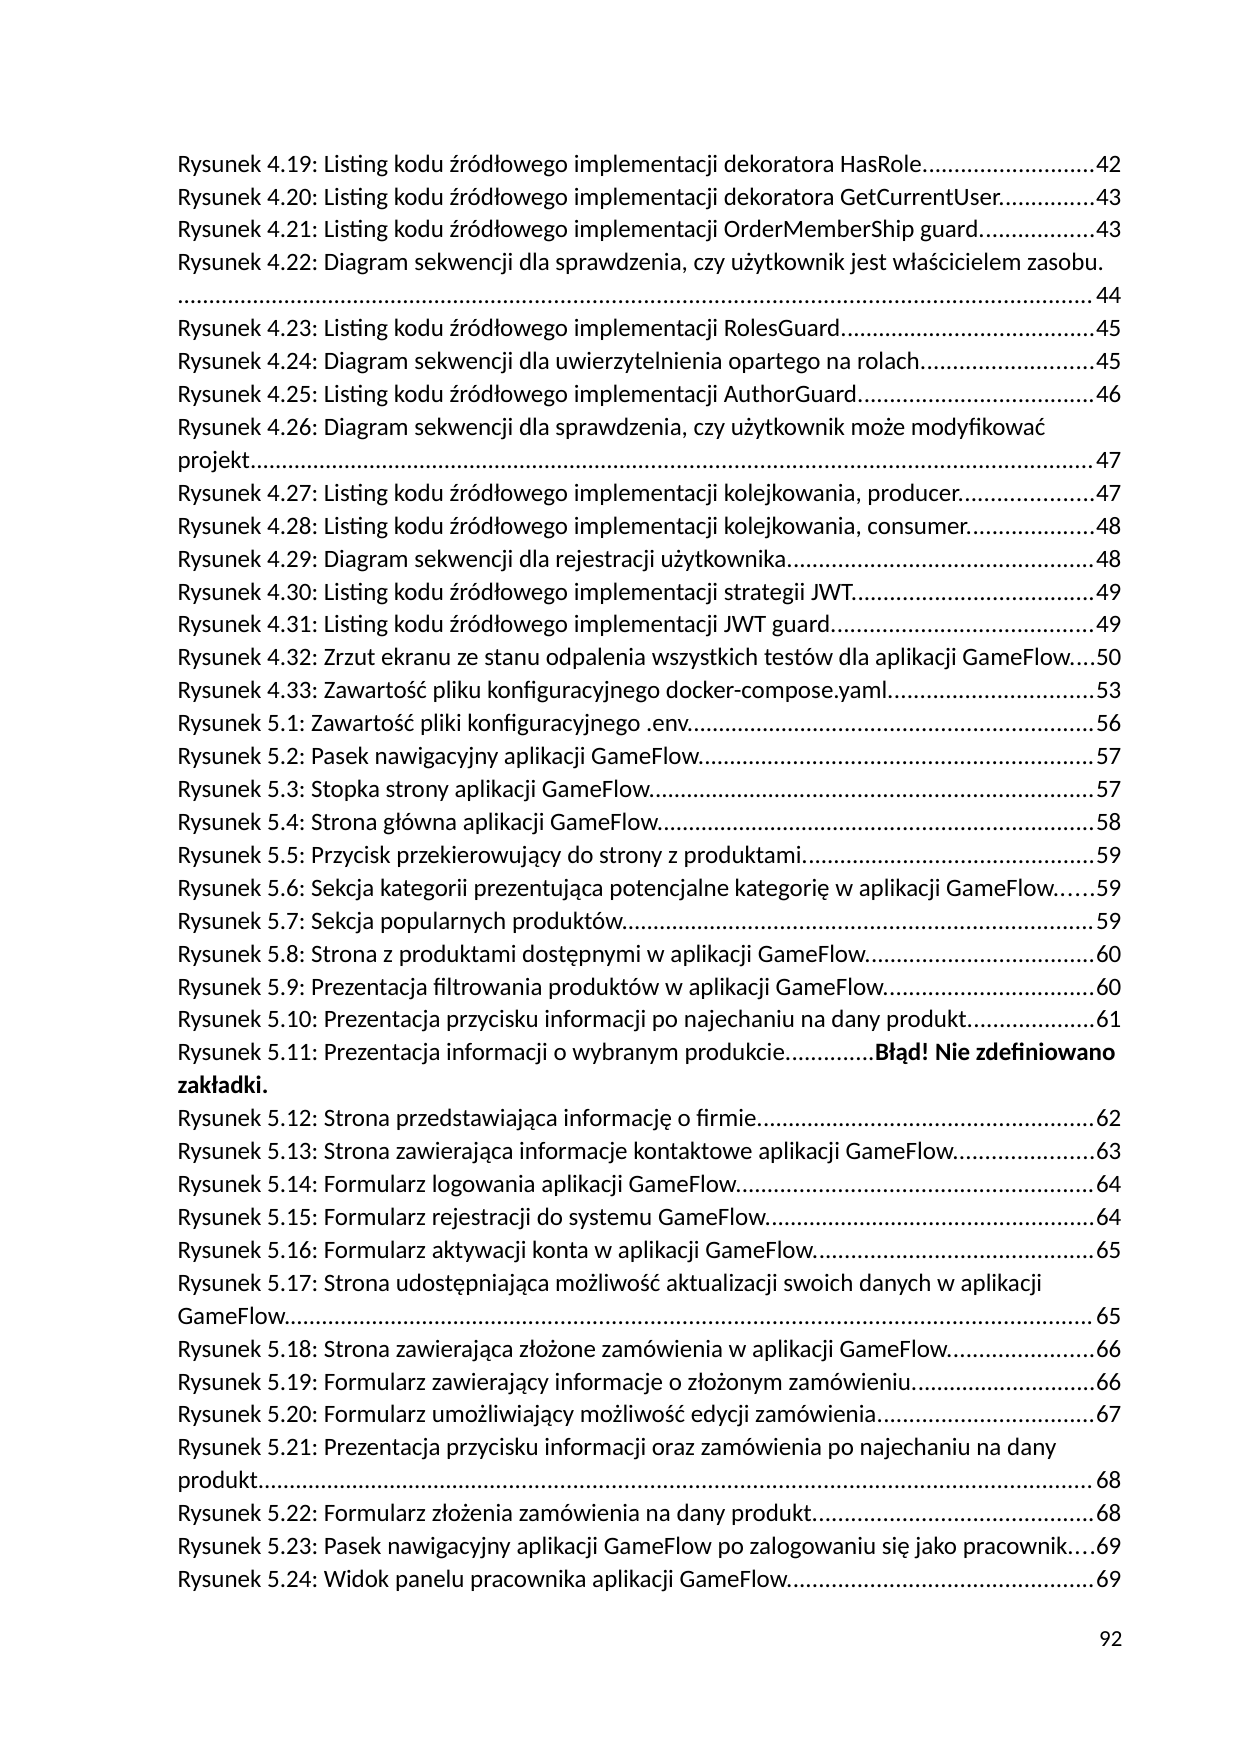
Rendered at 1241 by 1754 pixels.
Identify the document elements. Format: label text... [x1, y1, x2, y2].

text Rysunek 5.22: Formularz złożenia zamówienia na dany produkt. 68 [177, 1497, 1122, 1528]
text Rysunek 5.8: Strona z produktami dostępnymi w aplikacji GameFlow. 60 [177, 938, 1122, 968]
text Rysunek 5.11: Prezentacja informacji o wybranym produkcie. Błąd! Nie zdefiniowano zakładki. [177, 1036, 1122, 1100]
text Rysunek 5.20: Formularz umożliwiający możliwość edycji zamówienia. 67 [177, 1398, 1122, 1429]
text Rysunek 5.3: Stopka strony aplikacji GameFlow. 57 [177, 773, 1122, 804]
text Rysunek 4.20: Listing kodu źródłowego implementacji dekoratora GetCurrentUser. 43 [177, 181, 1122, 211]
text Rysunek 5.24: Widok panelu pracownika aplikacji GameFlow. 69 [177, 1563, 1122, 1594]
text Rysunek 4.33: Zawartość pliku konfiguracyjnego docker-compose.yaml. 53 [177, 674, 1122, 705]
text Rysunek 5.6: Sekcja kategorii prezentująca potencjalne kategorię w aplikacji GameFlow. 59 [177, 872, 1122, 902]
text Rysunek 5.9: Prezentacja filtrowania produktów w aplikacji GameFlow. 60 [177, 971, 1122, 1001]
text Rysunek 5.21: Prezentacja przycisku informacji oraz zamówienia po najechaniu na dany produkt. 68 [177, 1431, 1122, 1495]
text Rysunek 4.32: Zrzut ekranu ze stanu odpalenia wszystkich testów dla aplikacji GameFlow. 50 [177, 641, 1122, 672]
text Rysunek 5.10: Prezentacja przycisku informacji po najechaniu na dany produkt. 61 [177, 1003, 1122, 1034]
text Rysunek 4.24: Diagram sekwencji dla uwierzytelnienia opartego na rolach. 45 [177, 345, 1122, 376]
text Rysunek 5.13: Strona zawierająca informacje kontaktowe aplikacji GameFlow. 63 [177, 1135, 1122, 1166]
text Rysunek 4.29: Diagram sekwencji dla rejestracji użytkownika. 48 [177, 543, 1122, 573]
text Rysunek 5.23: Pasek nawigacyjny aplikacji GameFlow po zalogowaniu się jako pracownik. 69 [177, 1530, 1122, 1561]
text Rysunek 5.12: Strona przedstawiająca informację o firmie. 62 [177, 1102, 1122, 1133]
text Rysunek 4.26: Diagram sekwencji dla sprawdzenia, czy użytkownik może modyfikować projekt. 47 [177, 411, 1122, 474]
text Rysunek 4.31: Listing kodu źródłowego implementacji JWT guard. 49 [177, 608, 1122, 639]
text Rysunek 4.30: Listing kodu źródłowego implementacji strategii JWT. 49 [177, 576, 1122, 606]
text Rysunek 5.1: Zawartość pliki konfiguracyjnego .env. 56 [177, 707, 1122, 738]
text Rysunek 5.14: Formularz logowania aplikacji GameFlow. 64 [177, 1168, 1122, 1199]
text Rysunek 5.15: Formularz rejestracji do systemu GameFlow. 64 [177, 1201, 1122, 1232]
text Rysunek 4.28: Listing kodu źródłowego implementacji kolejkowania, consumer. 48 [177, 510, 1122, 540]
text Rysunek 4.27: Listing kodu źródłowego implementacji kolejkowania, producer. 47 [177, 477, 1122, 507]
text Rysunek 5.17: Strona udostępniająca możliwość aktualizacji swoich danych w aplikacji GameFlow. 65 [177, 1267, 1122, 1330]
text Rysunek 5.7: Sekcja popularnych produktów. 59 [177, 905, 1122, 935]
text Rysunek 5.2: Pasek nawigacyjny aplikacji GameFlow. 57 [177, 740, 1122, 771]
text Rysunek 5.18: Strona zawierająca złożone zamówienia w aplikacji GameFlow. 66 [177, 1333, 1122, 1363]
text Rysunek 5.19: Formularz zawierający informacje o złożonym zamówieniu. 66 [177, 1366, 1122, 1396]
text Rysunek 4.22: Diagram sekwencji dla sprawdzenia, czy użytkownik jest właścicielem zasobu. 44 [177, 246, 1122, 310]
text Rysunek 5.4: Strona główna aplikacji GameFlow. 58 [177, 806, 1122, 837]
text Rysunek 4.25: Listing kodu źródłowego implementacji AuthorGuard. 46 [177, 378, 1122, 409]
text Rysunek 4.21: Listing kodu źródłowego implementacji OrderMemberShip guard. 43 [177, 213, 1122, 244]
text Rysunek 4.23: Listing kodu źródłowego implementacji RolesGuard. 45 [177, 312, 1122, 343]
text Rysunek 4.19: Listing kodu źródłowego implementacji dekoratora HasRole. 42 [177, 148, 1122, 178]
text Rysunek 5.5: Przycisk przekierowujący do strony z produktami. 59 [177, 839, 1122, 869]
text Rysunek 5.16: Formularz aktywacji konta w aplikacji GameFlow. 65 [177, 1234, 1122, 1264]
